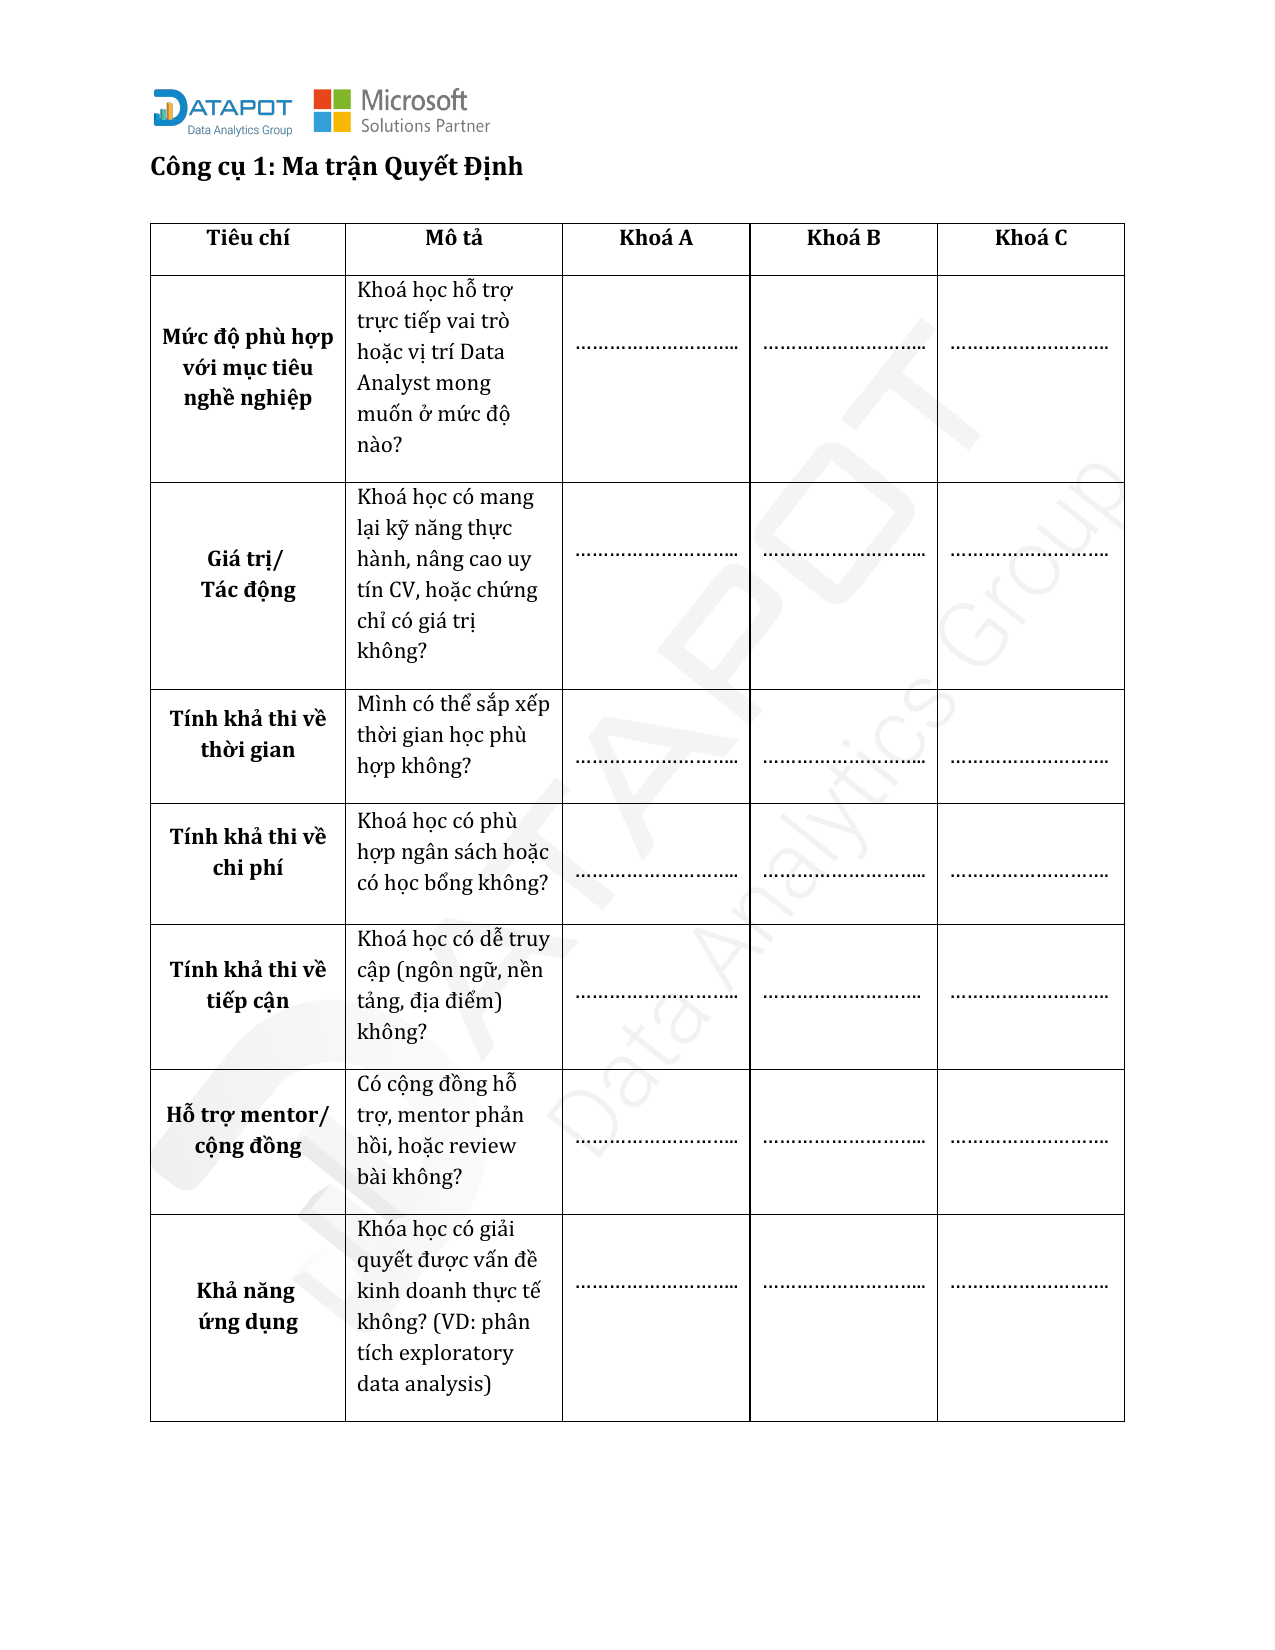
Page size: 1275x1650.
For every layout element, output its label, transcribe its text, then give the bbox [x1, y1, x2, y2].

table_header Khoá B [751, 224, 937, 275]
table_cell ………………………. [938, 483, 1124, 689]
table_cell ……………………….. [563, 1215, 749, 1421]
table_cell ………………………. [938, 925, 1124, 1069]
table_cell ……………………….. [563, 690, 749, 803]
table_cell ………………………. [751, 925, 937, 1069]
table_cell Khoá học có mang lại kỹ năng thực hành, nâng cao uy tín CV, hoặc chứng chỉ có giá trị không? [346, 483, 562, 689]
table_cell ……………………….. [563, 925, 749, 1069]
table_cell Tính khả thi về thời gian [151, 690, 345, 803]
table_header Mô tả [346, 224, 562, 275]
table_cell ……………………….. [751, 1215, 937, 1421]
table_cell ……………………….. [751, 690, 937, 803]
table_cell ……………………….. [563, 804, 749, 924]
table_cell ………………………. [938, 1215, 1124, 1421]
table_cell ……………………….. [563, 1070, 749, 1214]
table_cell Có cộng đồng hỗ trợ, mentor phản hồi, hoặc review bài không? [346, 1070, 562, 1214]
table_cell ………………………. [938, 276, 1124, 482]
table_cell ………………………. [938, 804, 1124, 924]
table_cell Khả năng ứng dụng [151, 1215, 345, 1421]
subtitle Công cụ 1: Ma trận Quyết Định [150, 150, 1125, 218]
table_header Khoá C [938, 224, 1124, 275]
table_cell Mức độ phù hợp với mục tiêu nghề nghiệp [151, 276, 345, 482]
table_cell ……………………….. [751, 483, 937, 689]
table_header Tiêu chí [151, 224, 345, 275]
table_cell ……………………….. [751, 804, 937, 924]
table_cell Khoá học có dễ truy cập (ngôn ngữ, nền tảng, địa điểm) không? [346, 925, 562, 1069]
table_cell Giá trị/ Tác động [151, 483, 345, 689]
table_cell Tính khả thi về chi phí [151, 804, 345, 924]
table_cell Hỗ trợ mentor/ cộng đồng [151, 1070, 345, 1214]
table_header Khoá A [563, 224, 749, 275]
table_cell Khoá học có phù hợp ngân sách hoặc có học bổng không? [346, 804, 562, 924]
picture [299, 75, 507, 142]
table_cell ……………………….. [751, 1070, 937, 1214]
table_cell ……………………….. [751, 276, 937, 482]
picture [150, 76, 295, 142]
table_cell ……………………….. [563, 276, 749, 482]
table_cell Tính khả thi về tiếp cận [151, 925, 345, 1069]
table_cell Mình có thể sắp xếp thời gian học phù hợp không? [346, 690, 562, 803]
table_cell Khoá học hỗ trợ trực tiếp vai trò hoặc vị trí Data Analyst mong muốn ở mức độ nào? [346, 276, 562, 482]
table_cell Khóa học có giải quyết được vấn đề kinh doanh thực tế không? (VD: phân tích exploratory data analysis) [346, 1215, 562, 1421]
table_cell ………………………. [938, 690, 1124, 803]
table_cell ………………………. [938, 1070, 1124, 1214]
table_cell ……………………….. [563, 483, 749, 689]
